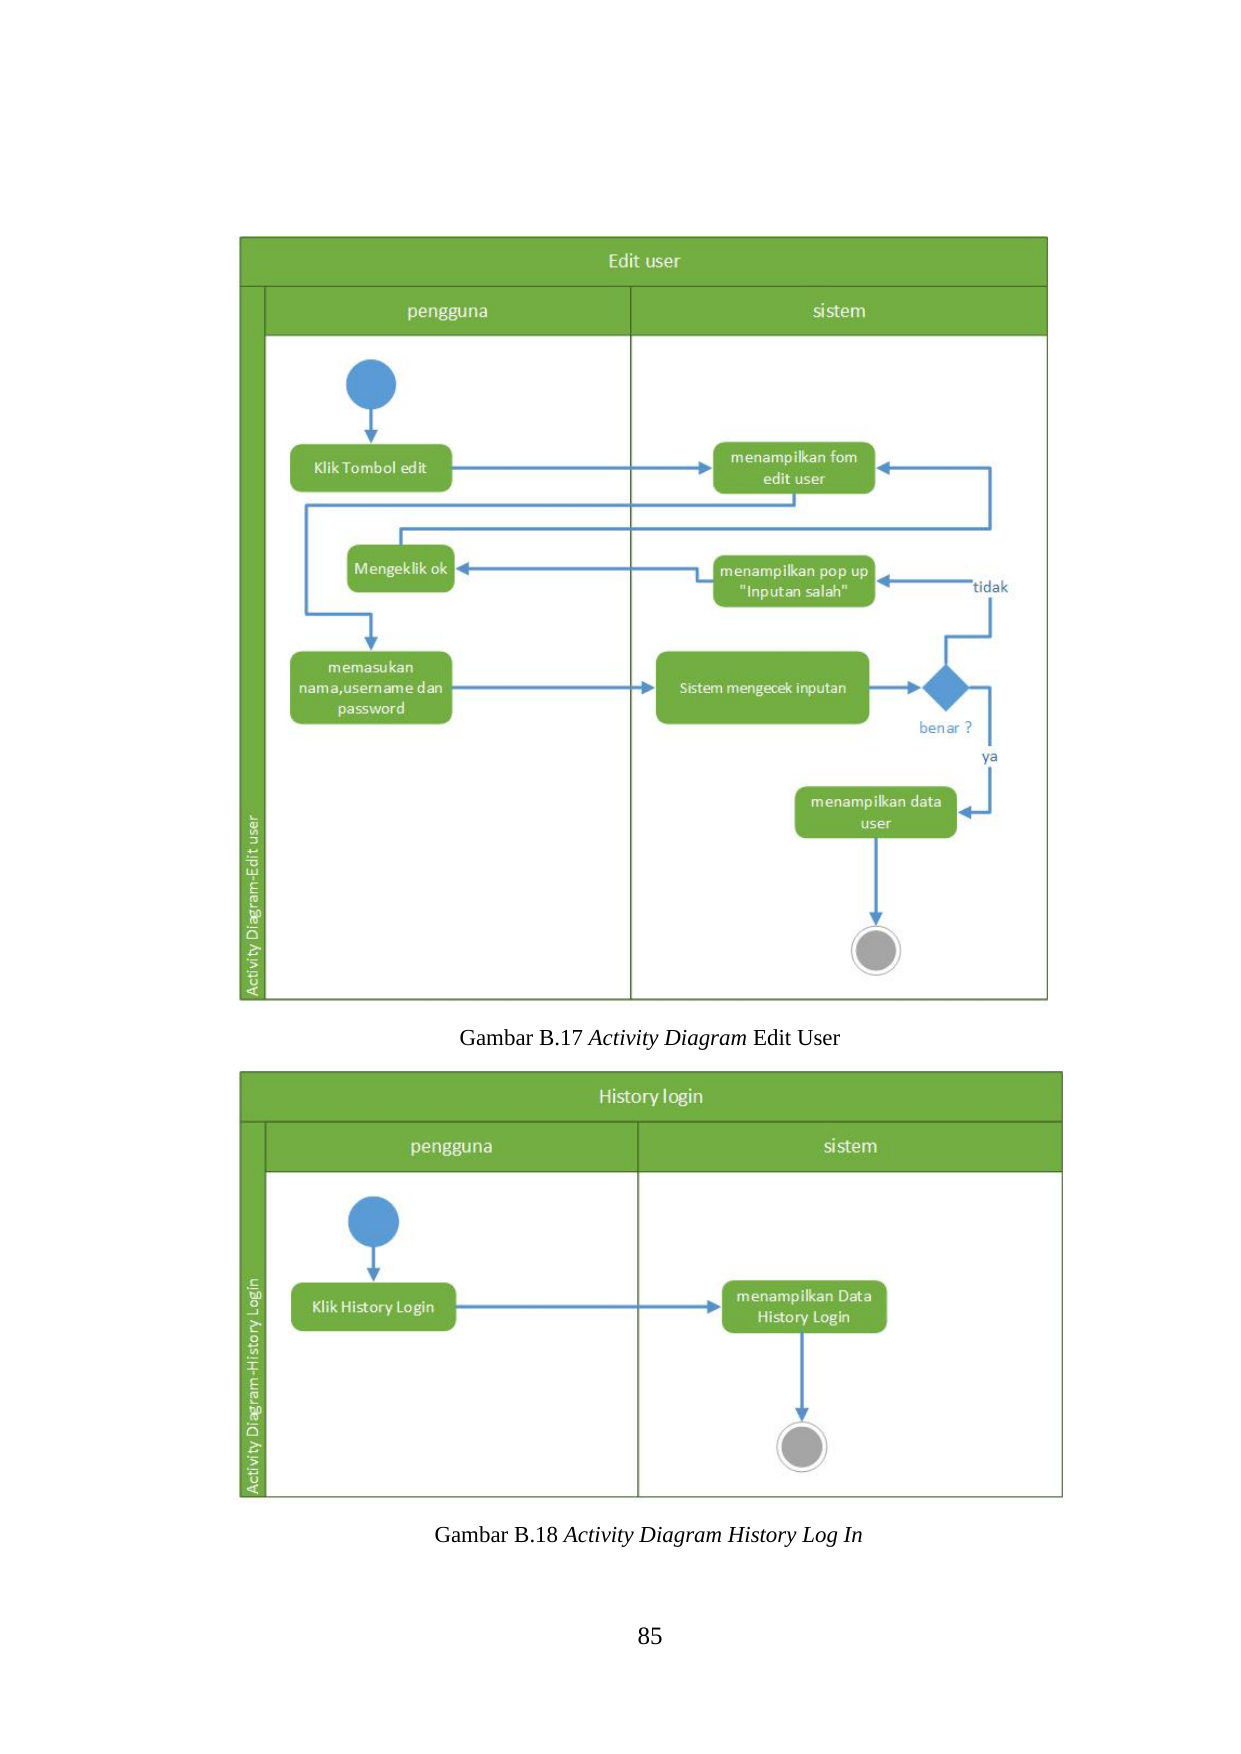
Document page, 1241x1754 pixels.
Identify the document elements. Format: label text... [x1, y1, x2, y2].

text Gambar B.4 Activity Diagram History Log In [236, 1522, 1063, 1548]
picture [236, 1071, 1063, 1503]
text Gambar B.3 Activity Diagram Edit User [236, 1024, 1063, 1051]
picture [236, 236, 1049, 1006]
